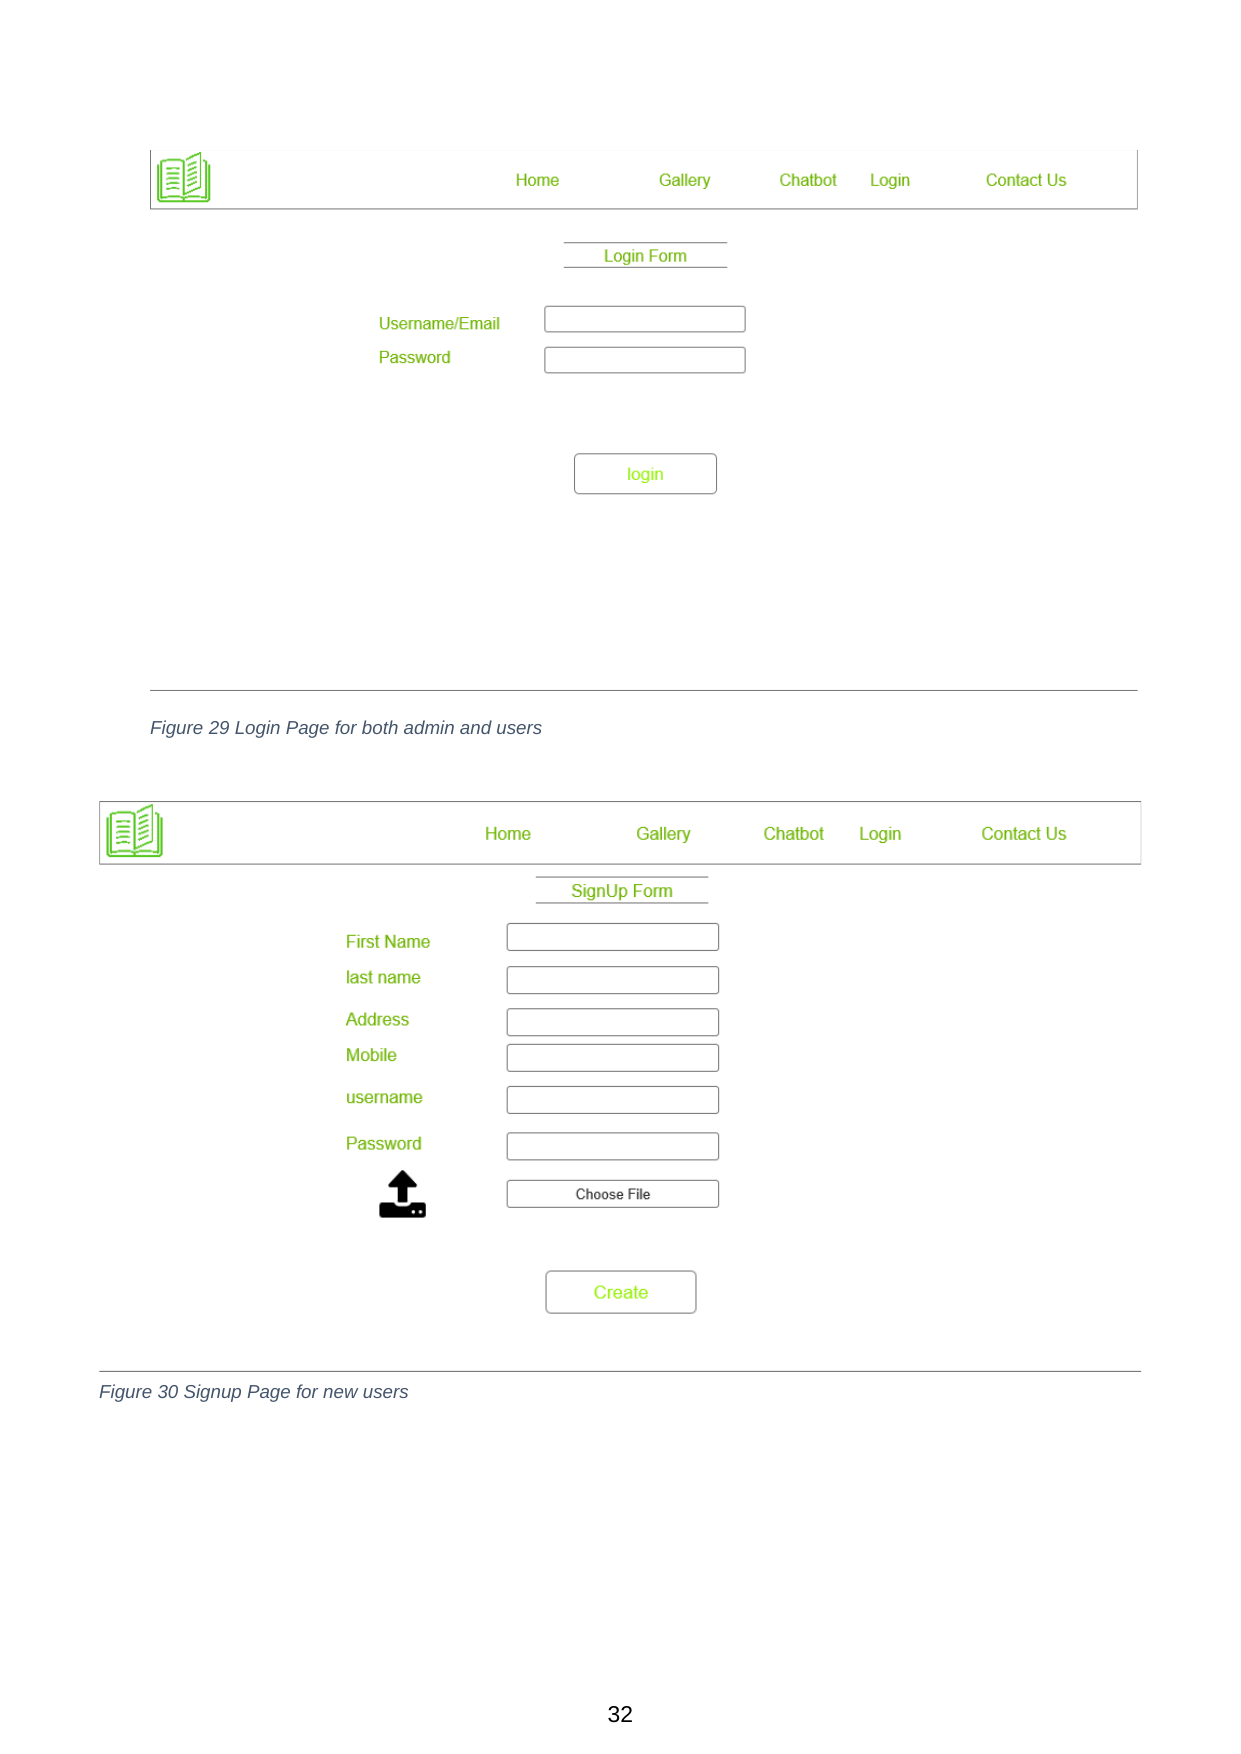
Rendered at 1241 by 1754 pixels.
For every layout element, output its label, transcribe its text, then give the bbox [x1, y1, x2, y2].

picture [99, 801, 1142, 1372]
picture [150, 150, 1138, 691]
